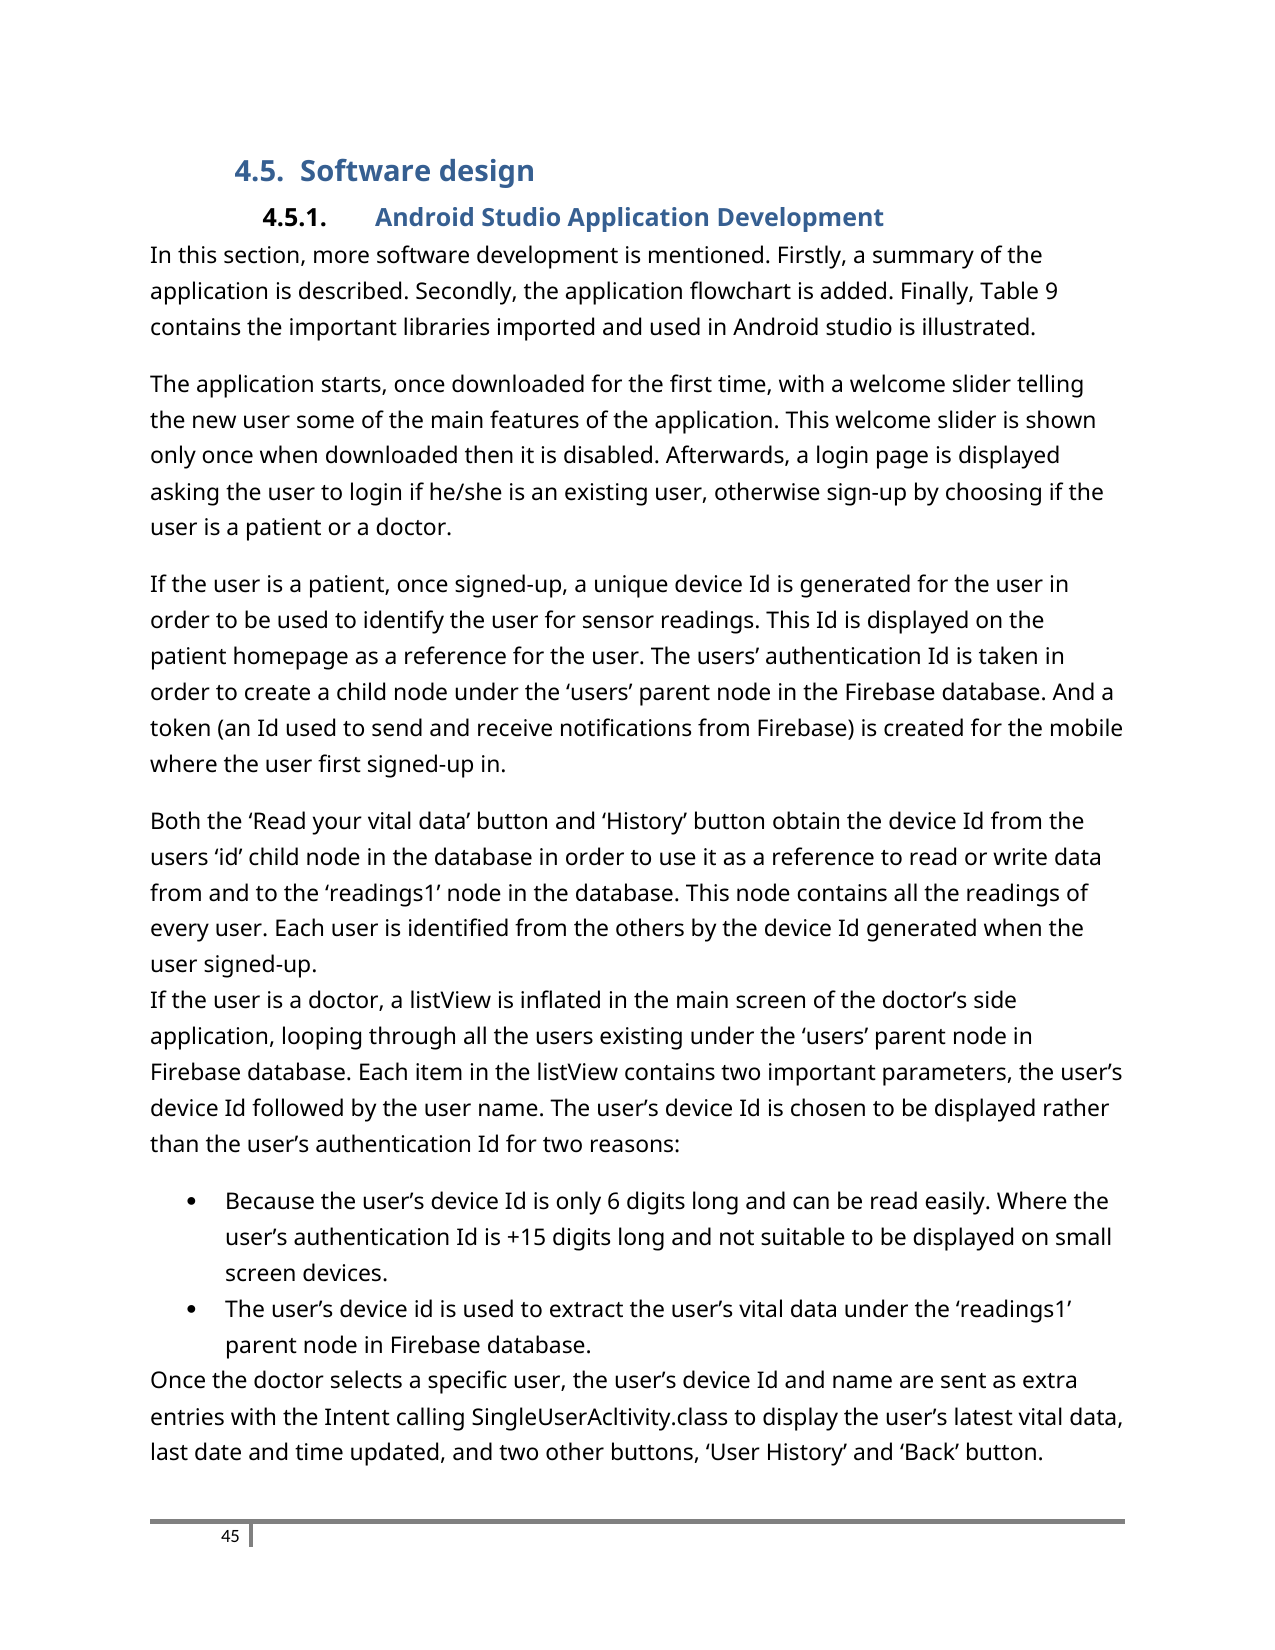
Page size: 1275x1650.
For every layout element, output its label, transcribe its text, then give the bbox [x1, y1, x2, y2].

subtitle Software design [234, 150, 1125, 190]
text The application starts, once downloaded for the first time, with a welcome slider telling the new user some of the main features of the application. This welcome slider is shown only once when downloaded then it is disabled. Afterwards, a login page is displayed asking the user to login if he/she is an existing user, otherwise sign-up by choosing if the user is a patient or a doctor. [150, 368, 1125, 543]
text In this section, more software development is mentioned. Firstly, a summary of the application is described. Secondly, the application flowchart is added. Finally, Table 9 contains the important libraries imported and used in Android studio is illustrated. [150, 239, 1125, 342]
list Because the user’s device Id is only 6 digits long and can be read easily. Where the user’s authentication Id is +15 digits long and not suitable to be displayed on small screen devices. [187, 1185, 1125, 1288]
text Once the doctor selects a specific user, the user’s device Id and name are sent as extra entries with the Intent calling SingleUserAcltivity.class to display the user’s latest vital data, last date and time updated, and two other buttons, ‘User History’ and ‘Back’ button. [150, 1364, 1125, 1468]
text Both the ‘Read your vital data’ button and ‘History’ button obtain the device Id from the users ‘id’ child node in the database in order to use it as a reference to read or write data from and to the ‘readings1’ node in the database. This node contains all the readings of every user. Each user is identified from the others by the device Id generated when the user signed-up. If the user is a doctor, a listView is inflated in the main screen of the doctor’s side application, looping through all the users existing under the ‘users’ parent node in Firebase database. Each item in the listView contains two important parameters, the user’s device Id followed by the user name. The user’s device Id is chosen to be displayed rather than the user’s authentication Id for two reasons: [150, 804, 1125, 1159]
text If the user is a patient, once signed-up, a unique device Id is generated for the user in order to be used to identify the user for sensor readings. This Id is displayed on the patient homepage as a reference for the user. The users’ authentication Id is taken in order to create a child node under the ‘users’ parent node in the Firebase database. And a token (an Id used to send and receive notifications from Firebase) is created for the mobile where the user first signed-up in. [150, 568, 1125, 779]
list The user’s device id is used to extract the user’s vital data under the ‘readings1’ parent node in Firebase database. [187, 1293, 1125, 1360]
subtitle Android Studio Application Development [262, 200, 1125, 234]
